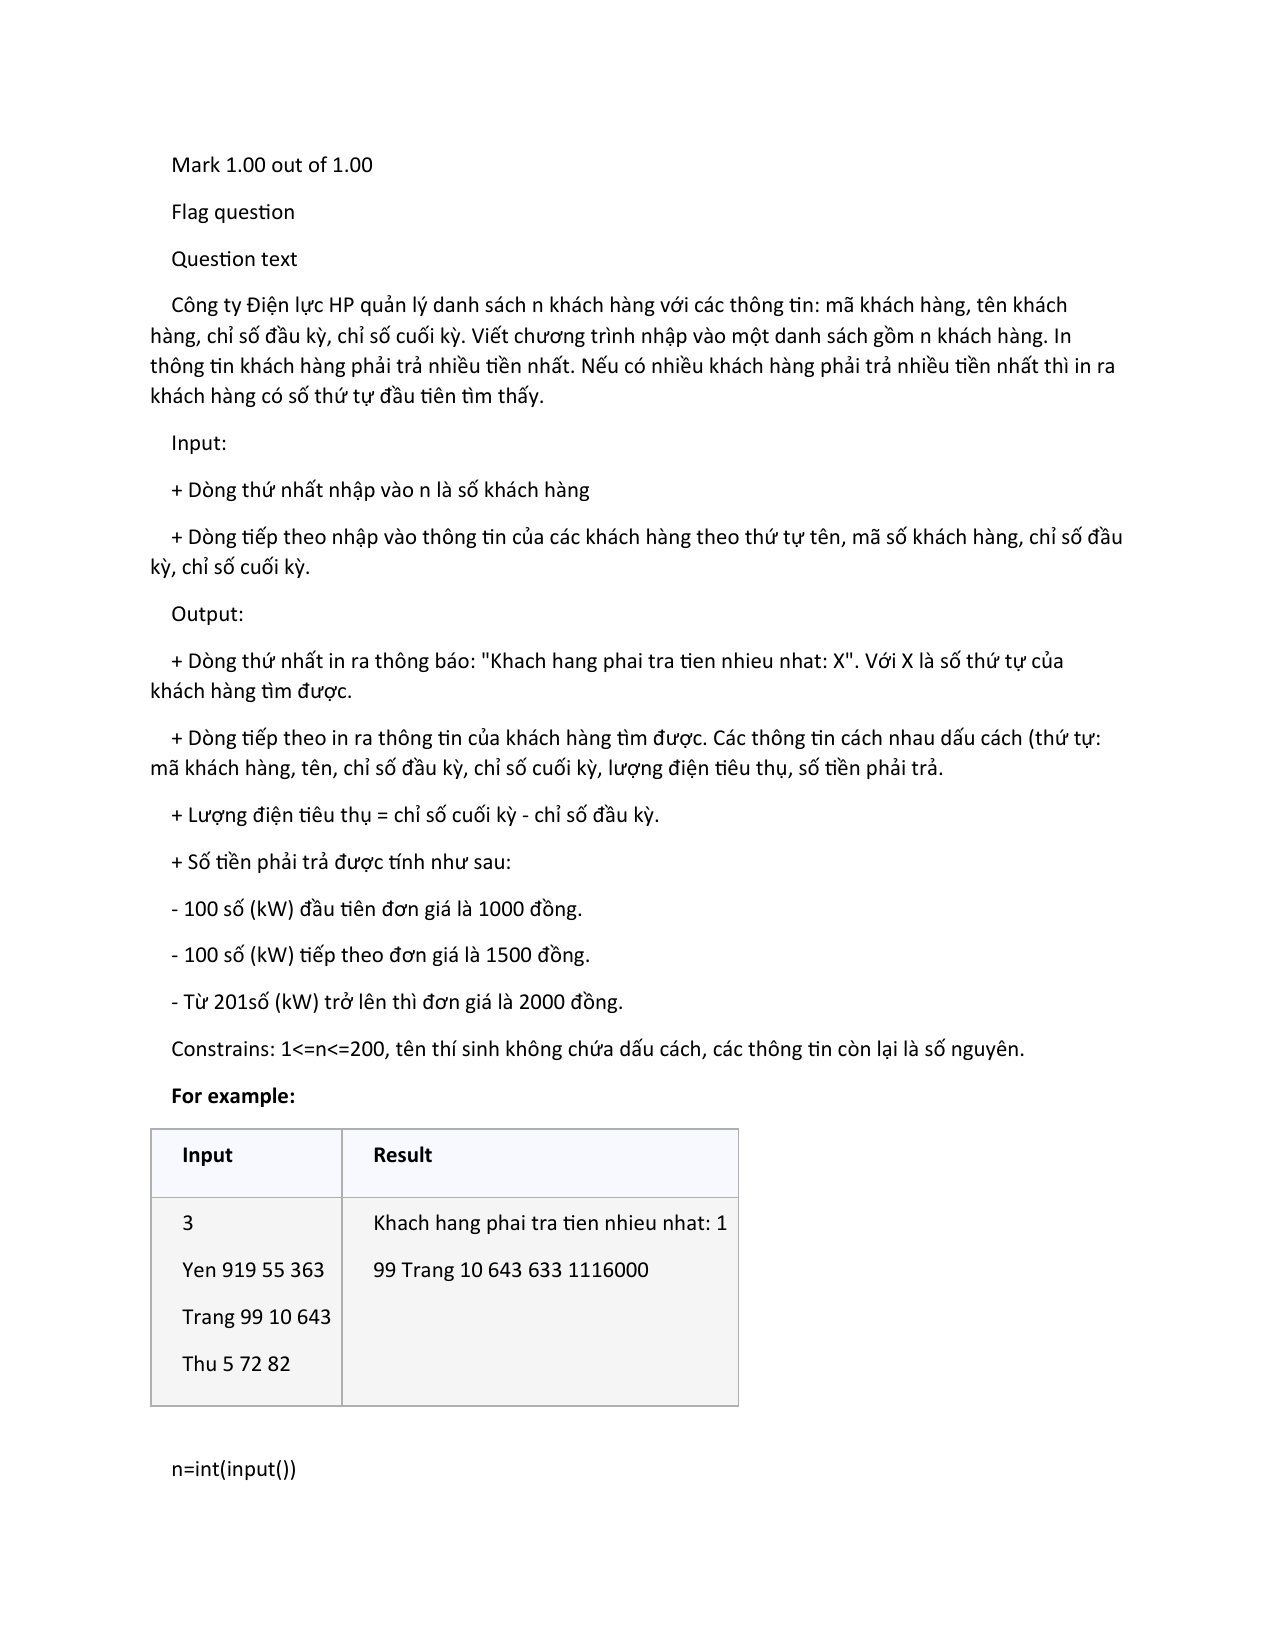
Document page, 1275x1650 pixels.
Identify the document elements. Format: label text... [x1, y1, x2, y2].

text Mark 1.00 out of 1.00 [150, 150, 1125, 178]
table_cell 3 Yen 919 55 363 Trang 99 10 643 Thu 5 72 82 [152, 1198, 341, 1405]
text Input: [150, 428, 1125, 456]
text Output: [150, 599, 1125, 627]
table_header Input [152, 1130, 341, 1196]
text n=int(input()) [150, 1454, 1125, 1482]
text For example: [150, 1081, 1125, 1109]
text Question text [150, 244, 1125, 272]
text + Số tiền phải trả được tính như sau: [150, 847, 1125, 875]
text - Từ 201số (kW) trở lên thì đơn giá là 2000 đồng. [150, 987, 1125, 1016]
text + Dòng thứ nhất nhập vào n là số khách hàng [150, 475, 1125, 503]
text - 100 số (kW) đầu tiên đơn giá là 1000 đồng. [150, 894, 1125, 922]
text + Lượng điện tiêu thụ = chỉ số cuối kỳ - chỉ số đầu kỳ. [150, 800, 1125, 828]
text + Dòng tiếp theo nhập vào thông tin của các khách hàng theo thứ tự tên, mã số khách hàng, chỉ số đầu kỳ, chỉ số cuối kỳ. [150, 522, 1125, 580]
text Constrains: 1<=n<=200, tên thí sinh không chứa dấu cách, các thông tin còn lại là số nguyên. [150, 1034, 1125, 1062]
table_header Result [343, 1130, 738, 1196]
text Flag question [150, 197, 1125, 225]
text Công ty Điện lực HP quản lý danh sách n khách hàng với các thông tin: mã khách hàng, tên khách hàng, chỉ số đầu kỳ, chỉ số cuối kỳ. Viết chương trình nhập vào một danh sách gồm n khách hàng. In thông tin khách hàng phải trả nhiều tiền nhất. Nếu có nhiều khách hàng phải trả nhiều tiền nhất thì in ra khách hàng có số thứ tự đầu tiên tìm thấy. [150, 291, 1125, 409]
table_cell Khach hang phai tra tien nhieu nhat: 1 99 Trang 10 643 633 1116000 [343, 1198, 738, 1405]
text + Dòng tiếp theo in ra thông tin của khách hàng tìm được. Các thông tin cách nhau dấu cách (thứ tự: mã khách hàng, tên, chỉ số đầu kỳ, chỉ số cuối kỳ, lượng điện tiêu thụ, số tiền phải trả. [150, 723, 1125, 781]
text + Dòng thứ nhất in ra thông báo: "Khach hang phai tra tien nhieu nhat: X". Với X là số thứ tự của khách hàng tìm được. [150, 646, 1125, 704]
text - 100 số (kW) tiếp theo đơn giá là 1500 đồng. [150, 941, 1125, 969]
